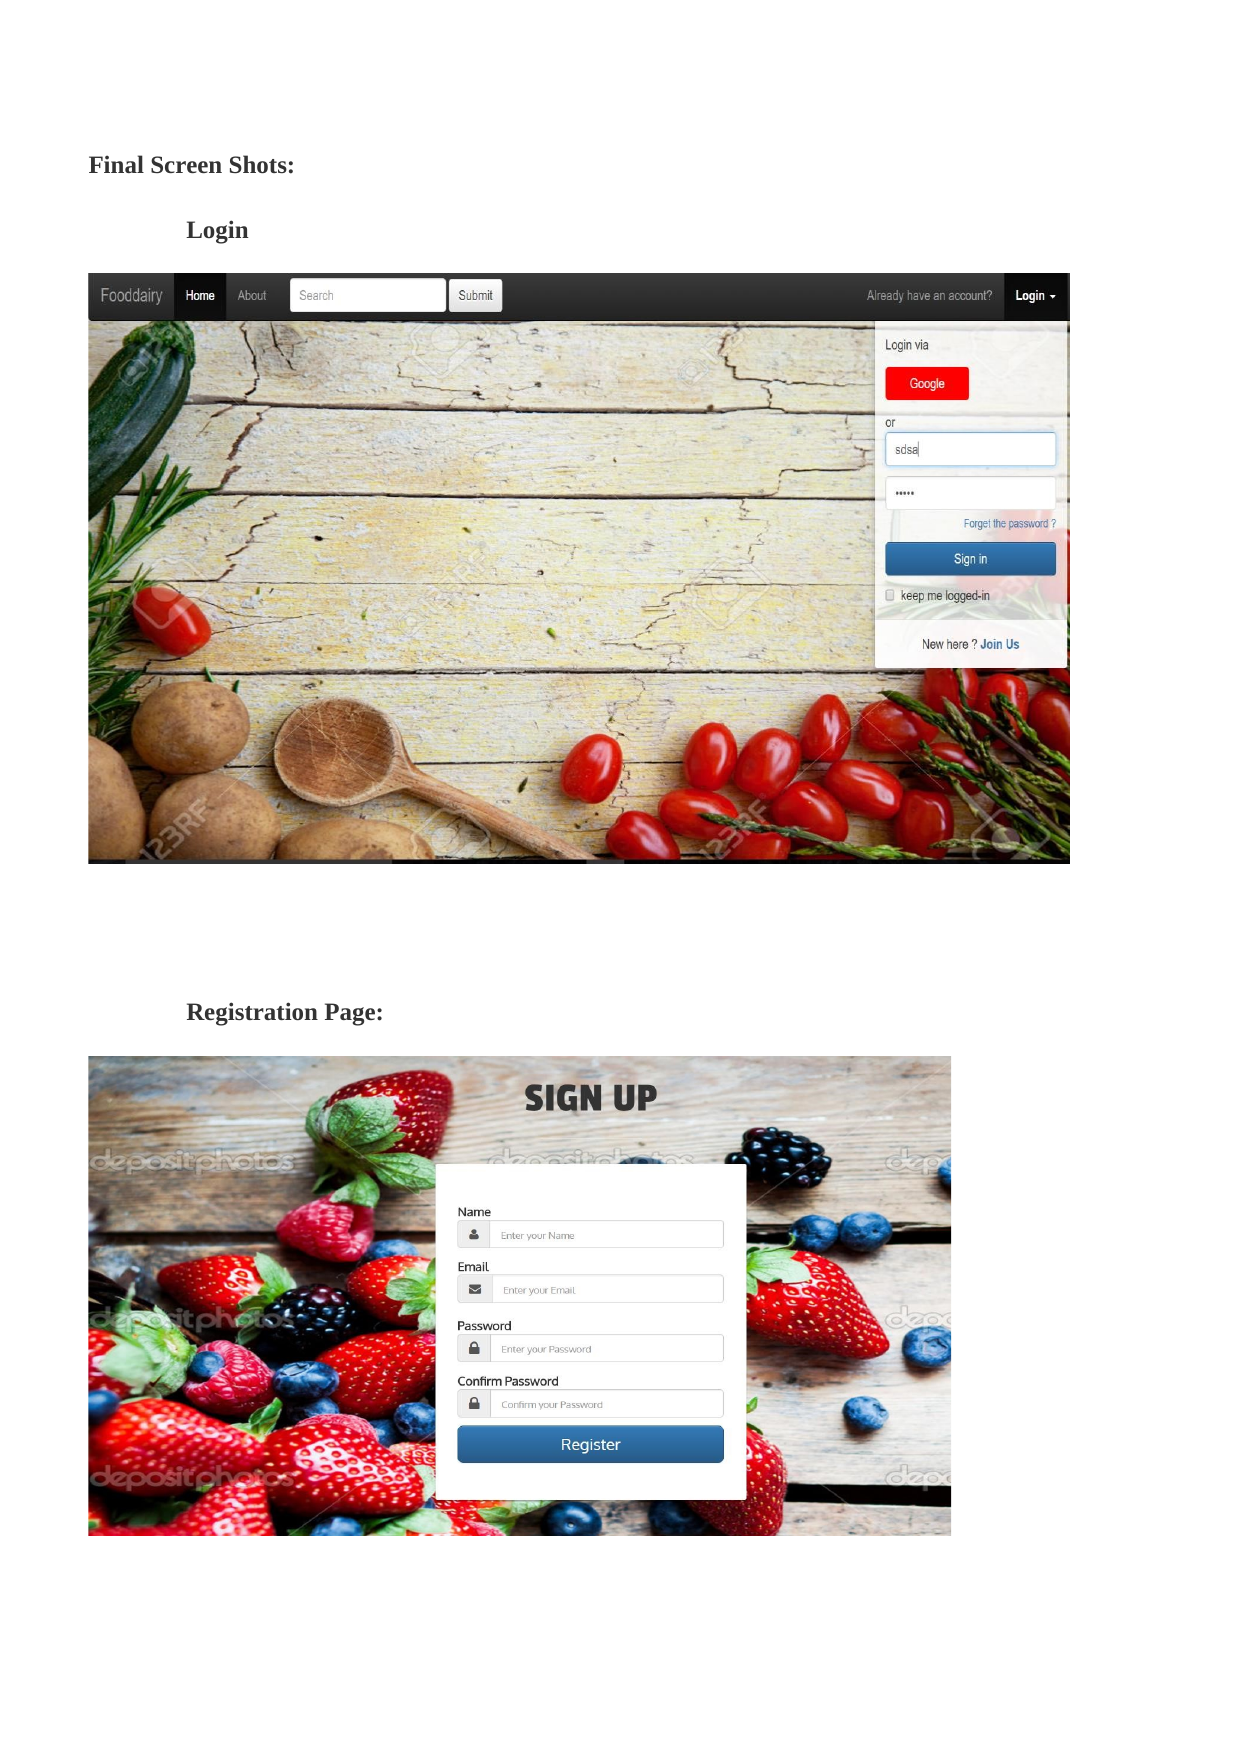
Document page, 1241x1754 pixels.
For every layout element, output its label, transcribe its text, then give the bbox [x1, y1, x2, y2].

picture [88, 273, 1070, 864]
text Login [186, 215, 1176, 243]
text Registration Page: [186, 997, 1176, 1026]
text Final Screen Shots: [88, 150, 1176, 179]
picture [88, 1056, 952, 1536]
